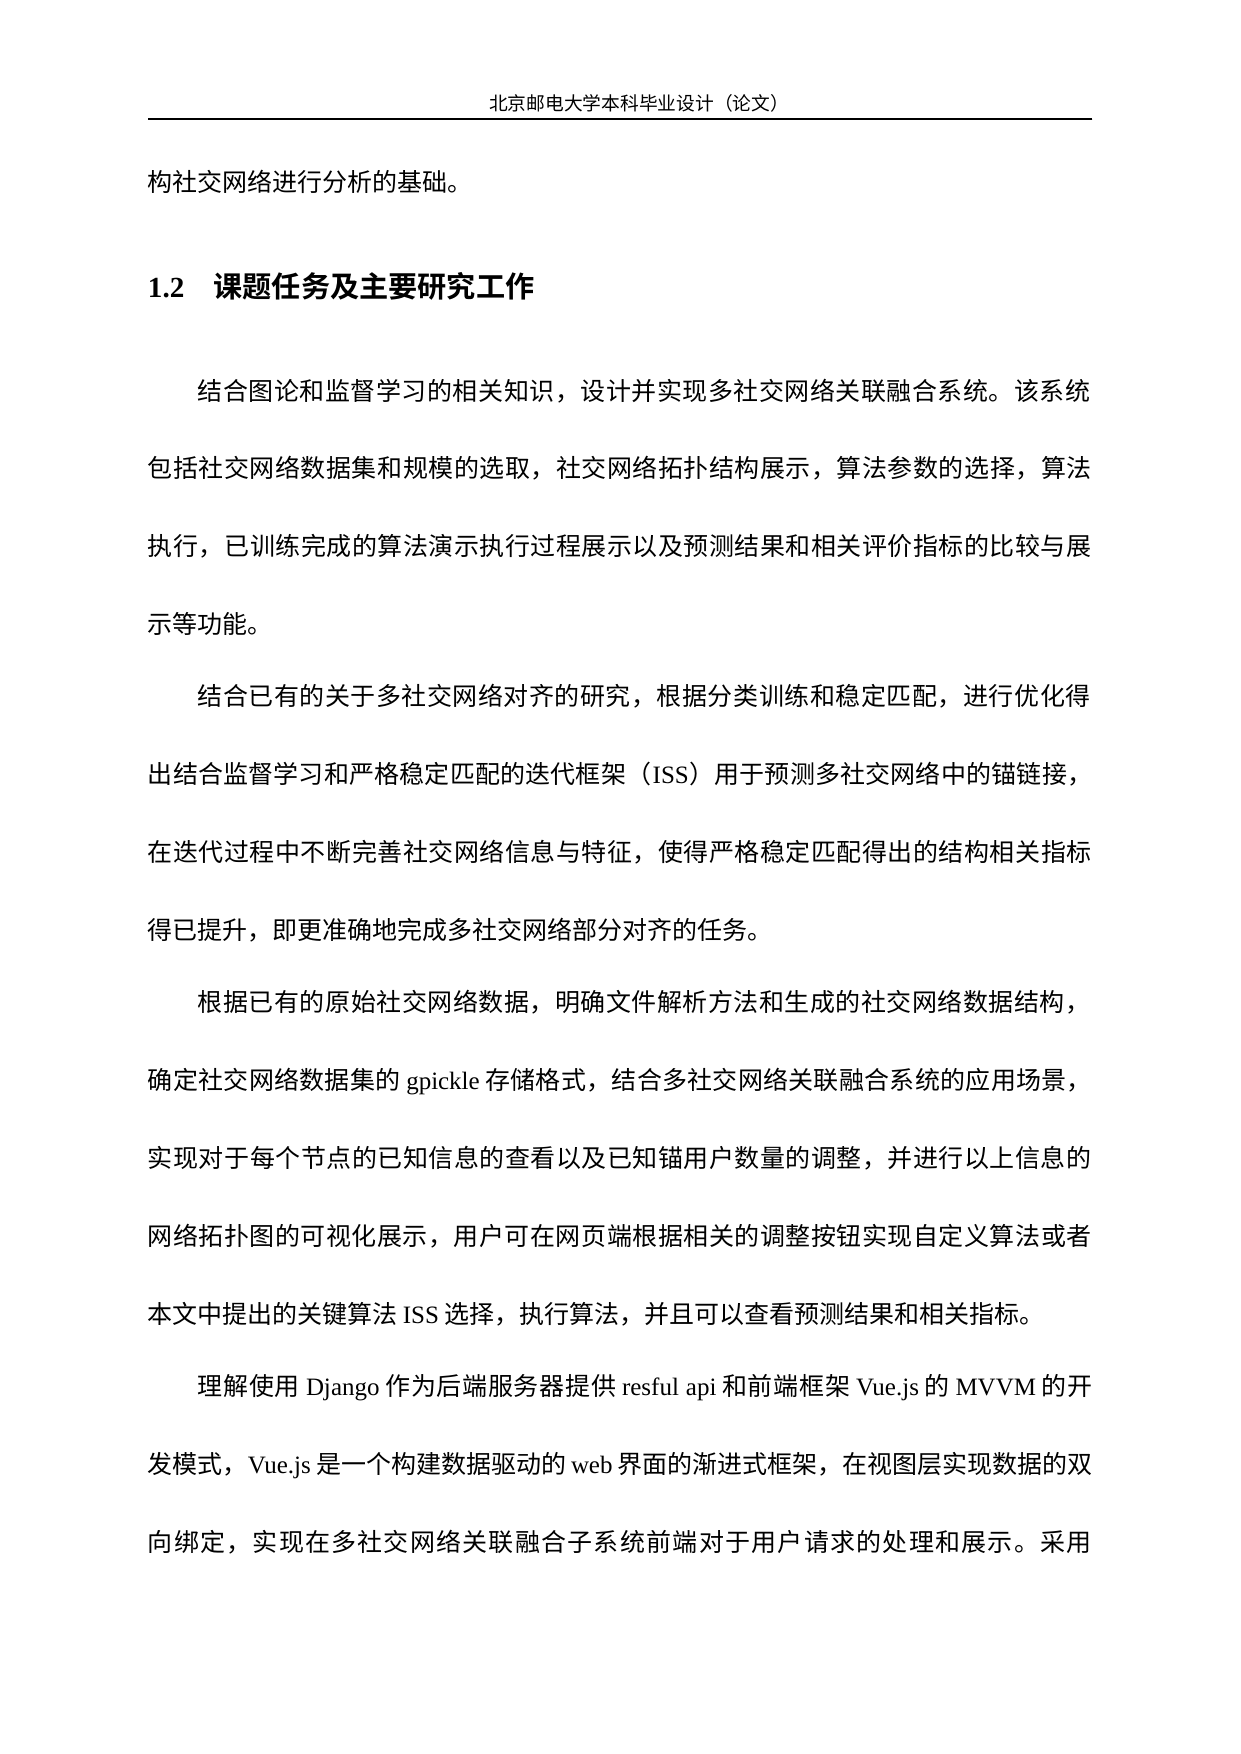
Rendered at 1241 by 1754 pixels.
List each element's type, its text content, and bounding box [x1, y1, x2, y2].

text 结合图论和监督学习的相关知识，设计并实现多社交网络关联融合系统。该系统包括社交网络数据集和规模的选取，社交网络拓扑结构展示，算法参数的选择，算法执行，已训练完成的算法演示执行过程展示以及预测结果和相关评价指标的比较与展示等功能。 [148, 357, 1092, 655]
text 结合已有的关于多社交网络对齐的研究，根据分类训练和稳定匹配，进行优化得出结合监督学习和严格稳定匹配的迭代框架（ISS）用于预测多社交网络中的锚链接，在迭代过程中不断完善社交网络信息与特征，使得严格稳定匹配得出的结构相关指标得已提升，即更准确地完成多社交网络部分对齐的任务。 [148, 662, 1092, 961]
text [148, 148, 1092, 213]
text 根据已有的原始社交网络数据，明确文件解析方法和生成的社交网络数据结构，确定社交网络数据集的gpickle存储格式，结合多社交网络关联融合系统的应用场景，实现对于每个节点的已知信息的查看以及已知锚用户数量的调整，并进行以上信息的网络拓扑图的可视化展示，用户可在网页端根据相关的调整按钮实现自定义算法或者本文中提出的关键算法ISS选择，执行算法，并且可以查看预测结果和相关指标。 [148, 968, 1092, 1345]
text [148, 1352, 1092, 1573]
text 1.2 课题任务及主要研究工作 [148, 252, 1092, 317]
